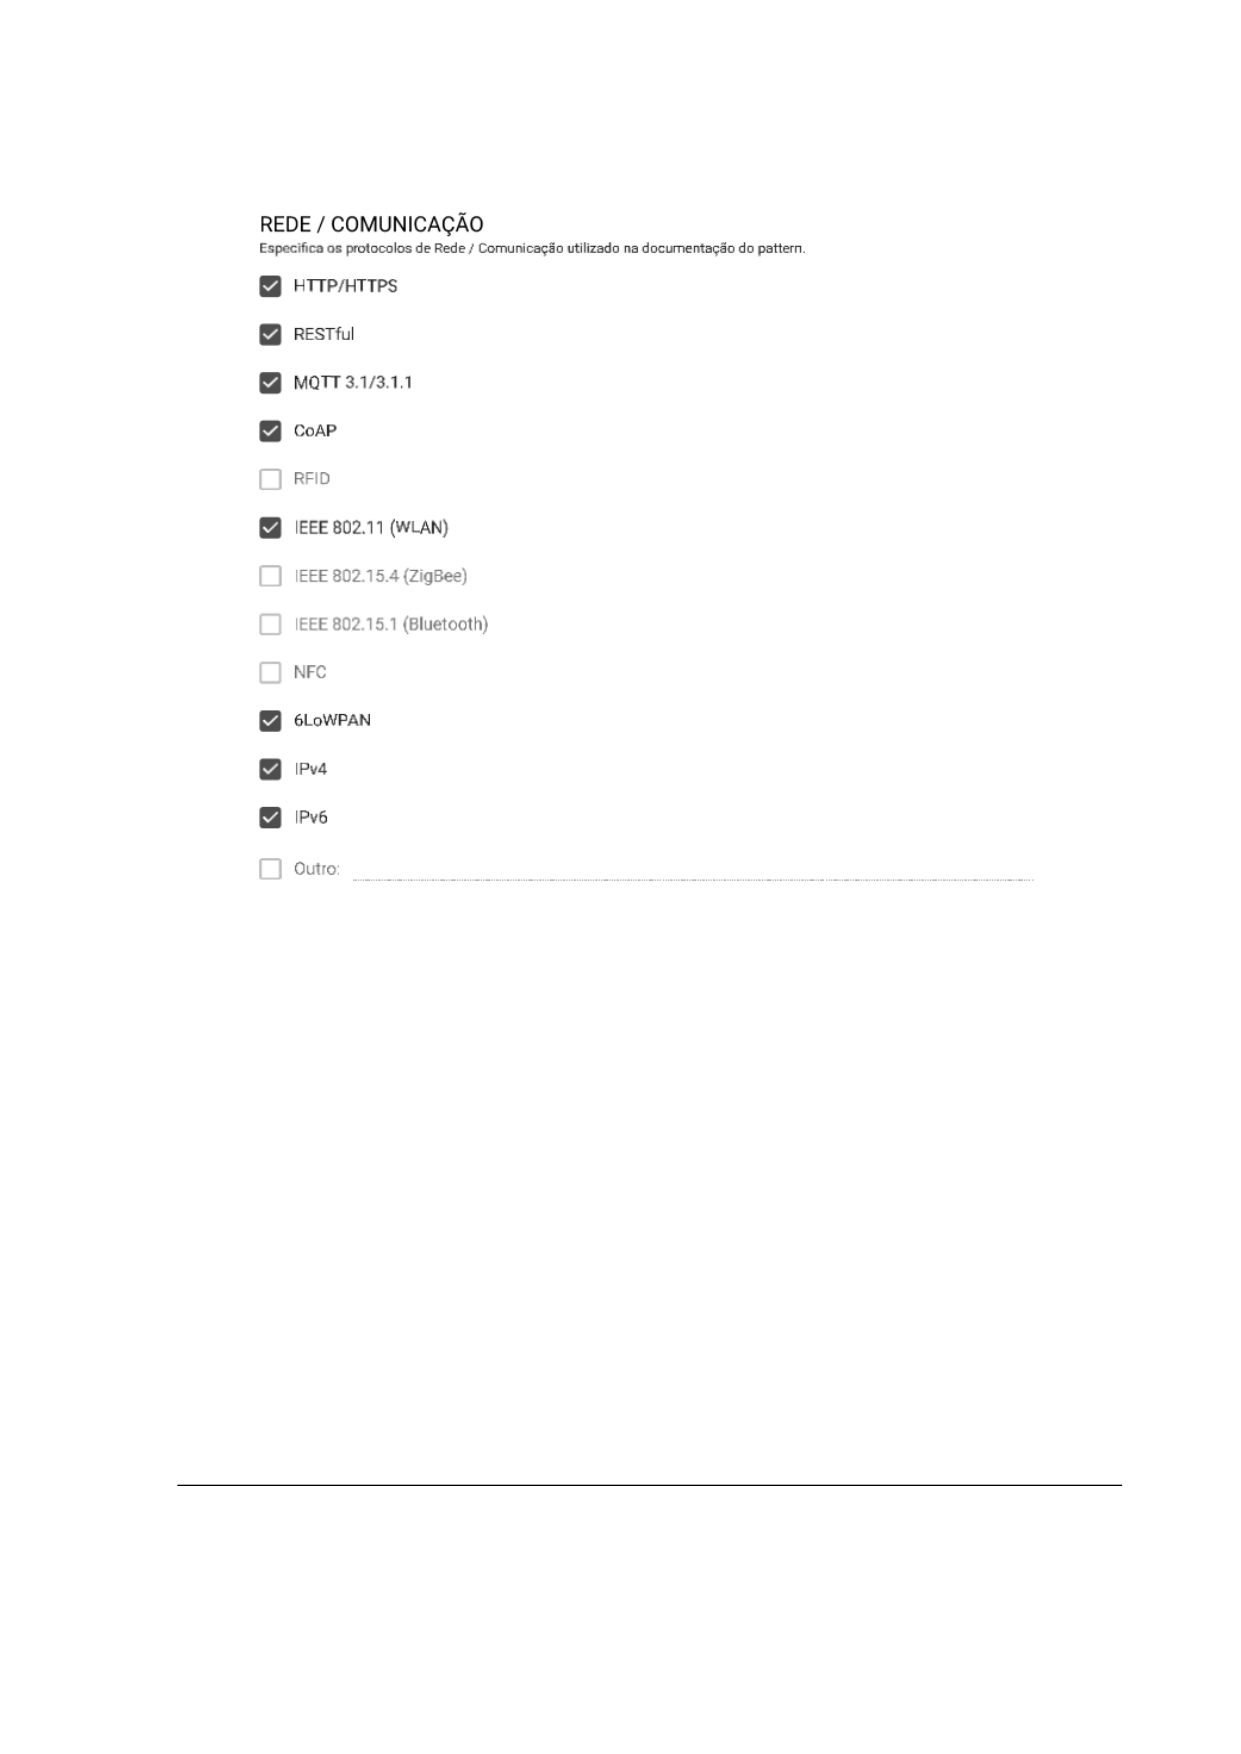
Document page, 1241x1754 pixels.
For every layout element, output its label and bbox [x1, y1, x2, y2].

picture [177, 147, 1123, 1486]
